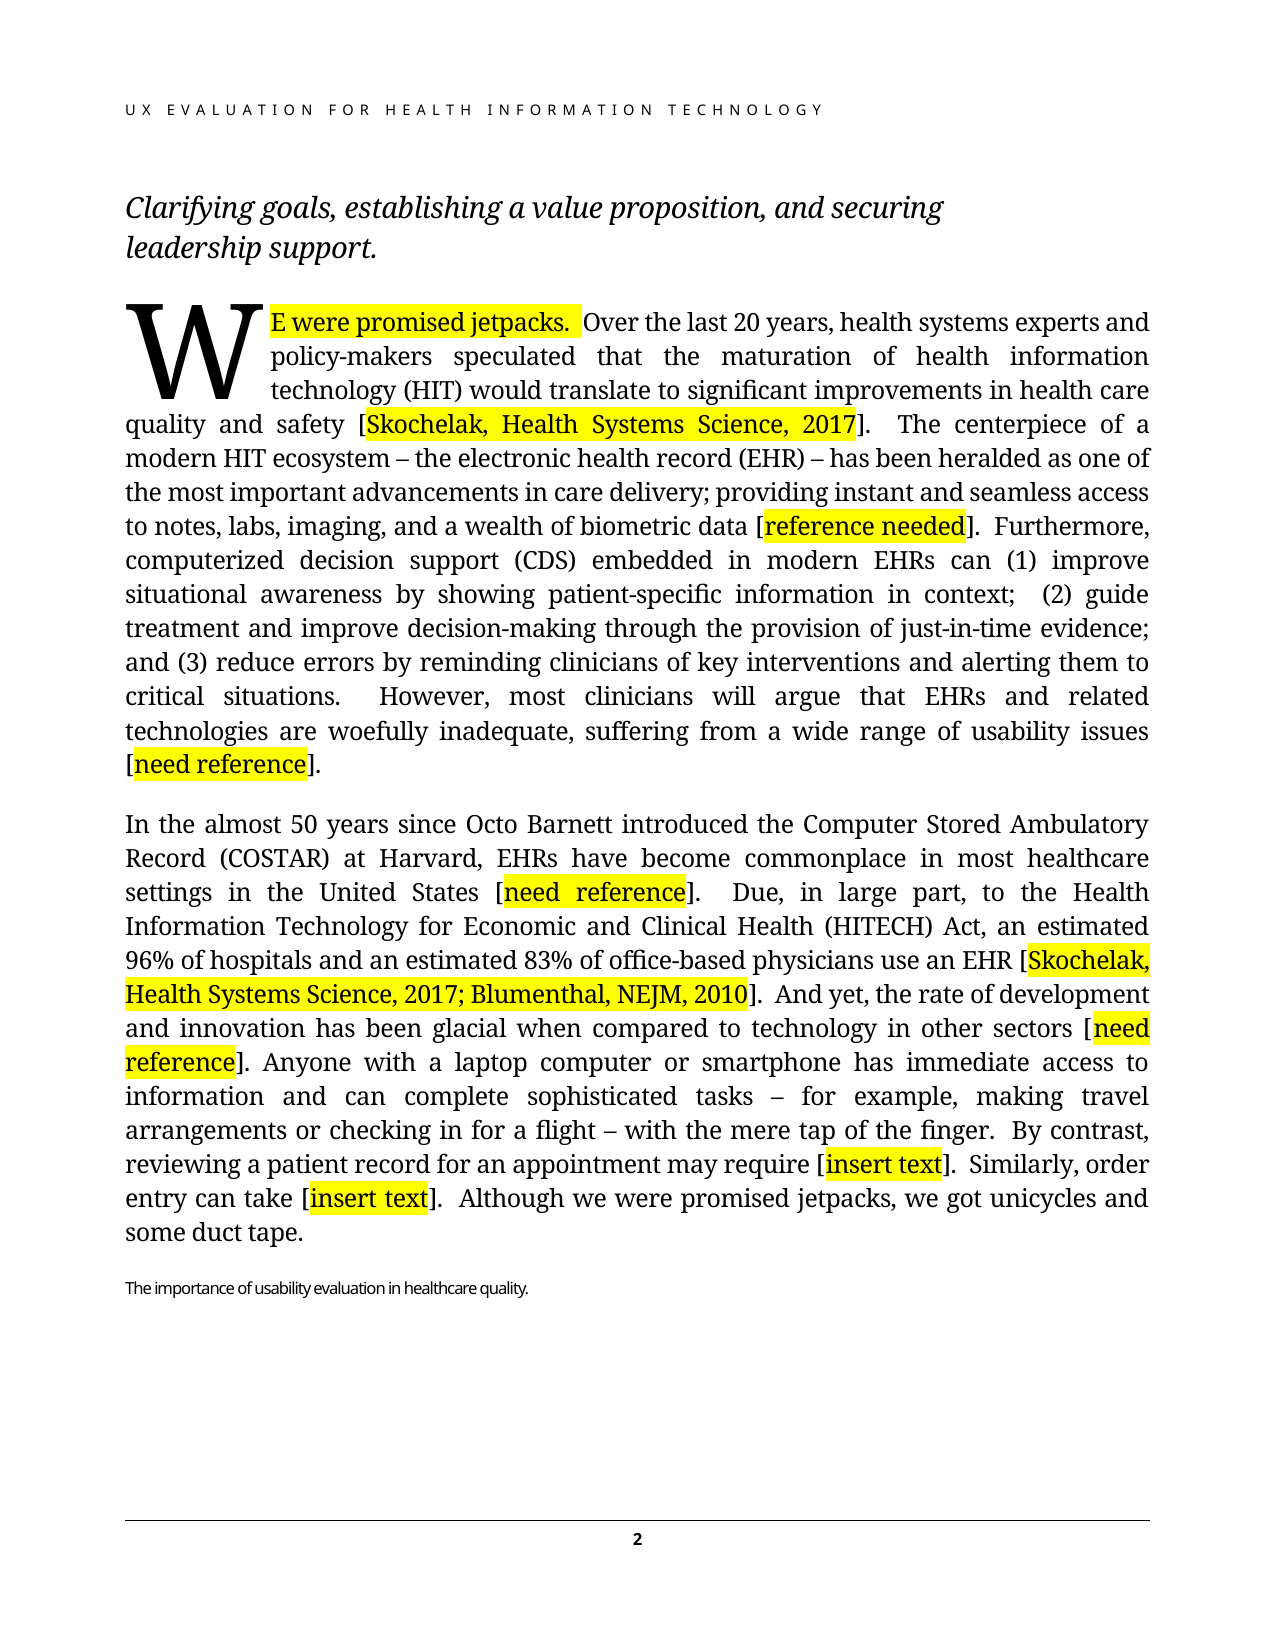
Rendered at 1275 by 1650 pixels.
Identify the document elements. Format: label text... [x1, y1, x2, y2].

text In the almost 50 years since Octo Barnett introduced the Computer Stored Ambulatory Record (COSTAR) at Harvard, EHRs have become commonplace in most healthcare settings in the United States [need reference]. Due, in large part, to the Health Information Technology for Economic and Clinical Health (HITECH) Act, an estimated 96% of hospitals and an estimated 83% of office-based physicians use an EHR [Skochelak, Health Systems Science, 2017; Blumenthal, NEJM, 2010]. And yet, the rate of development and innovation has been glacial when compared to technology in other sectors [need reference]. Anyone with a laptop computer or smartphone has immediate access to information and can complete sophisticated tasks – for example, making travel arrangements or checking in for a flight – with the mere tap of the finger. By contrast, reviewing a patient record for an appointment may require [insert text]. Similarly, order entry can take [insert text]. Although we were promised jetpacks, we got unicycles and some duct tape. [125, 806, 1150, 1249]
subtitle Clarifying goals, establishing a value proposition, and securing leadership support. [125, 187, 962, 267]
subtitle The importance of usability evaluation in healthcare quality. [125, 1274, 1150, 1299]
text E were promised jetpacks. Over the last 20 years, health systems experts and policy-makers speculated that the maturation of health information technology (HIT) would translate to significant improvements in health care quality and safety [Skochelak, Health Systems Science, 2017]. The centerpiece of a modern HIT ecosystem – the electronic health record (EHR) – has been heralded as one of the most important advancements in care delivery; providing instant and seamless access to notes, labs, imaging, and a wealth of biometric data [reference needed]. Furthermore, computerized decision support (CDS) embedded in modern EHRs can (1) improve situational awareness by showing patient-specific information in context; (2) guide treatment and improve decision-making through the provision of just-in-time evidence; and (3) reduce errors by reminding clinicians of key interventions and alerting them to critical situations. However, most clinicians will argue that EHRs and related technologies are woefully inadequate, suffering from a wide range of usability issues [need reference]. [125, 304, 1150, 781]
